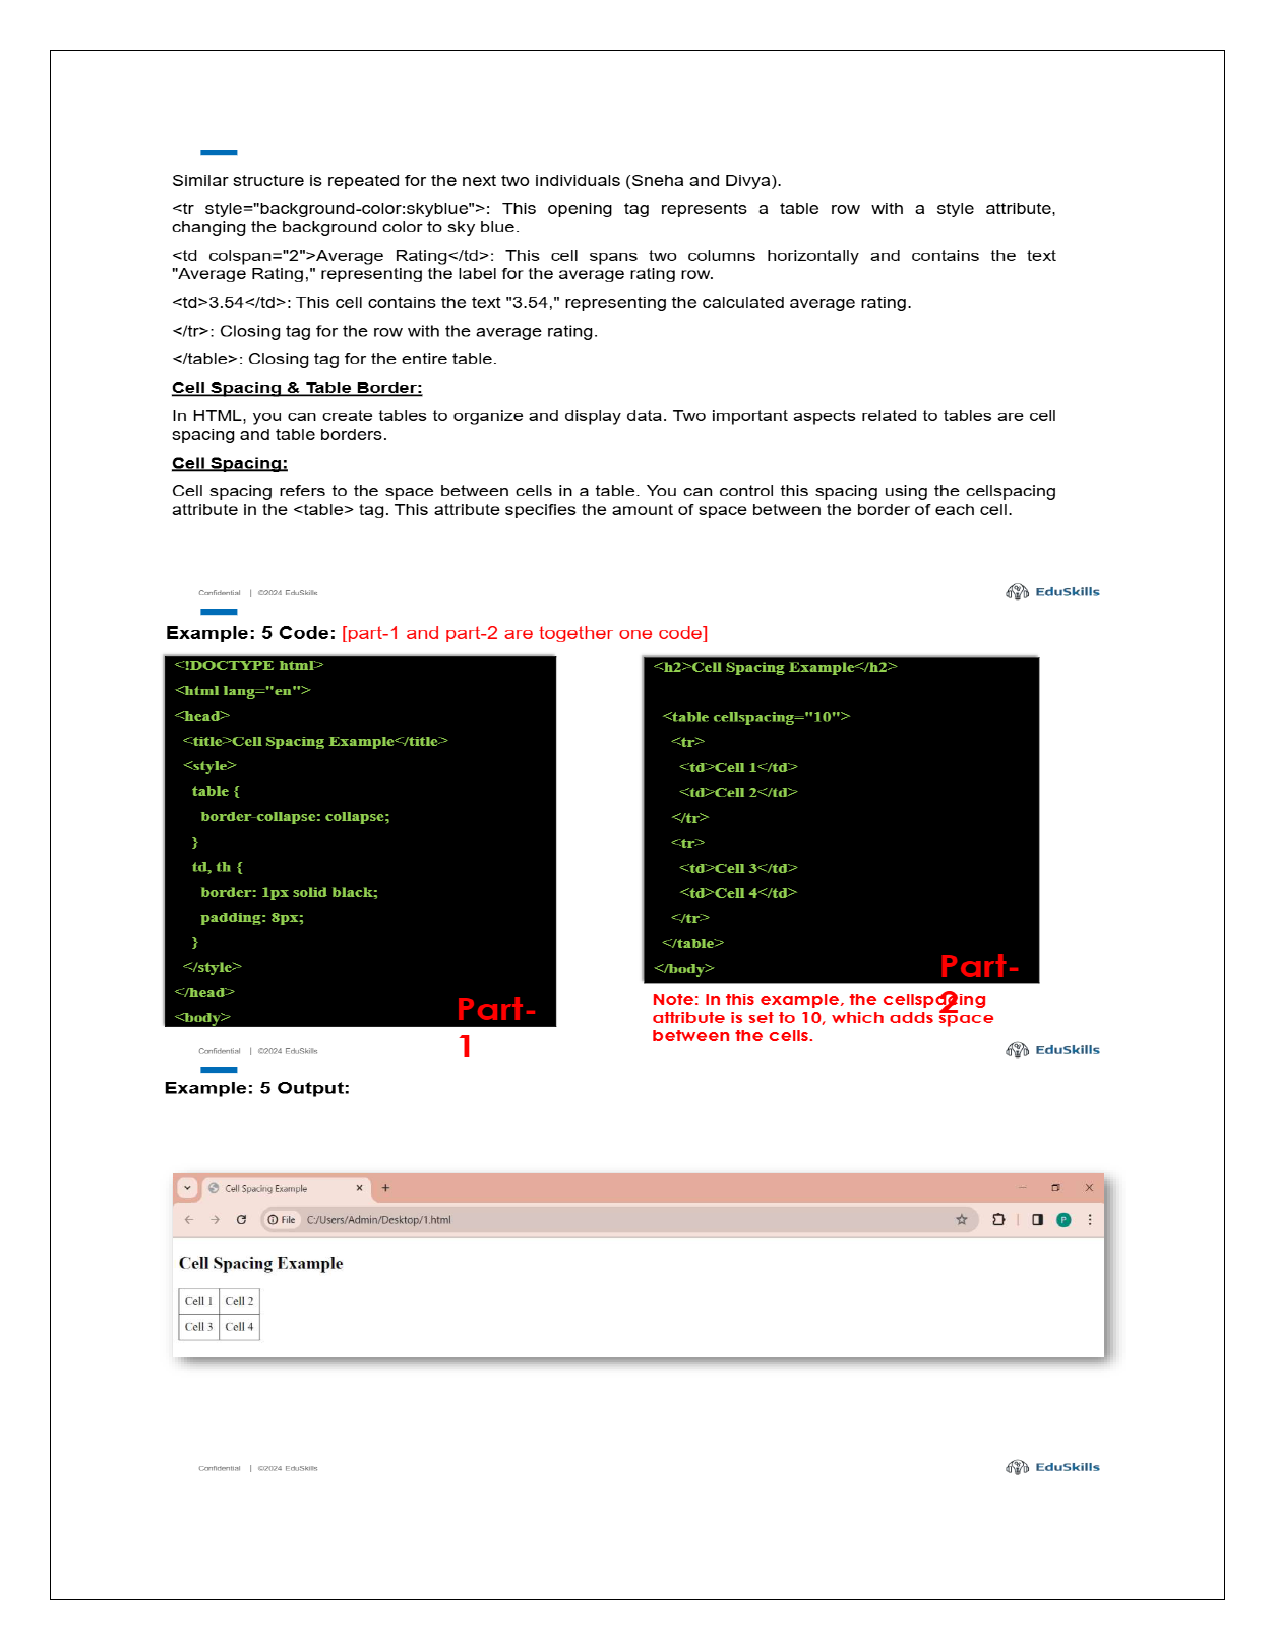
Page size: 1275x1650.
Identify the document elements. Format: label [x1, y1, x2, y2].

picture [150, 1067, 1126, 1480]
picture [150, 150, 1126, 606]
picture [150, 609, 1126, 1064]
